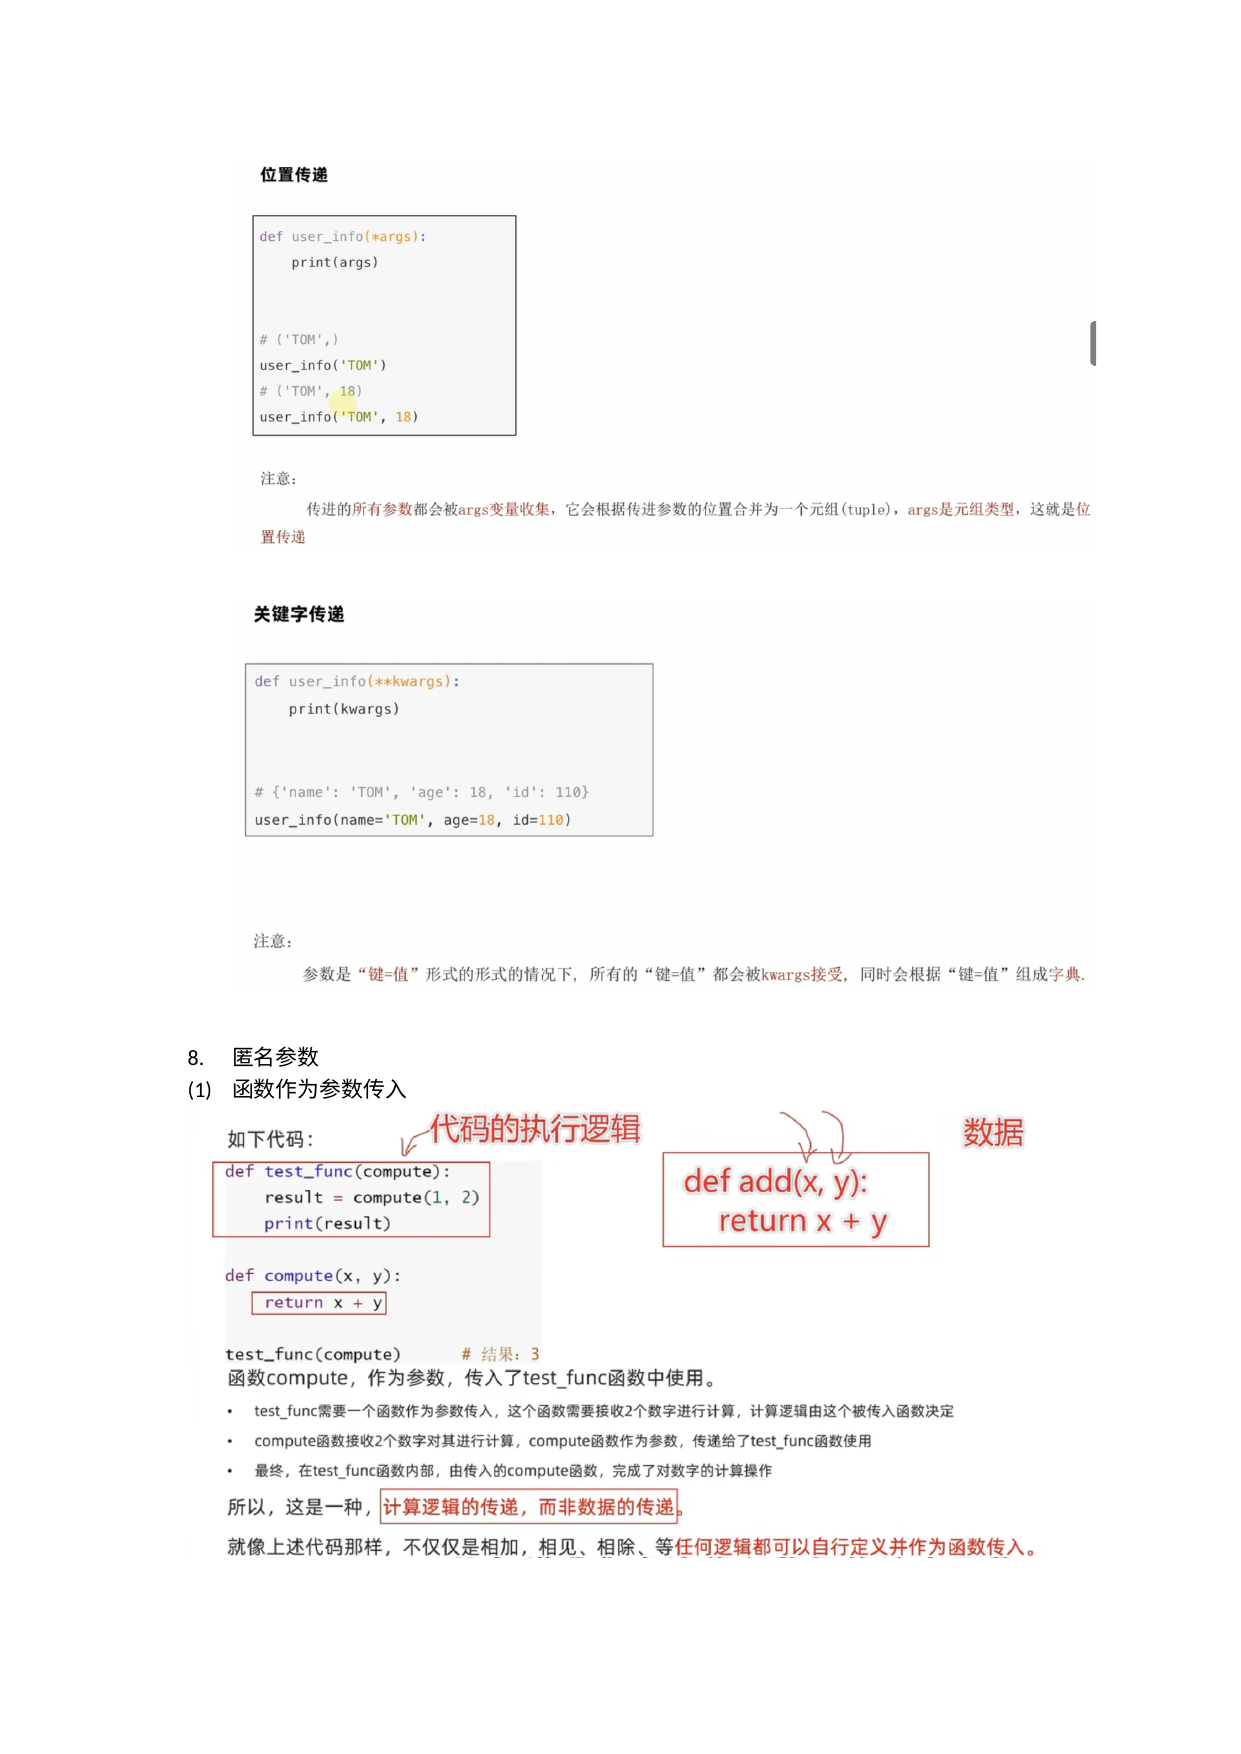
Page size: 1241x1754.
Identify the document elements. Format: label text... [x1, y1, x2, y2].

list 函数作为参数传入 [187, 1072, 1053, 1104]
picture [231, 164, 1097, 550]
list 匿名参数 [187, 1039, 1053, 1072]
picture [231, 598, 1095, 993]
picture [187, 1106, 1053, 1558]
